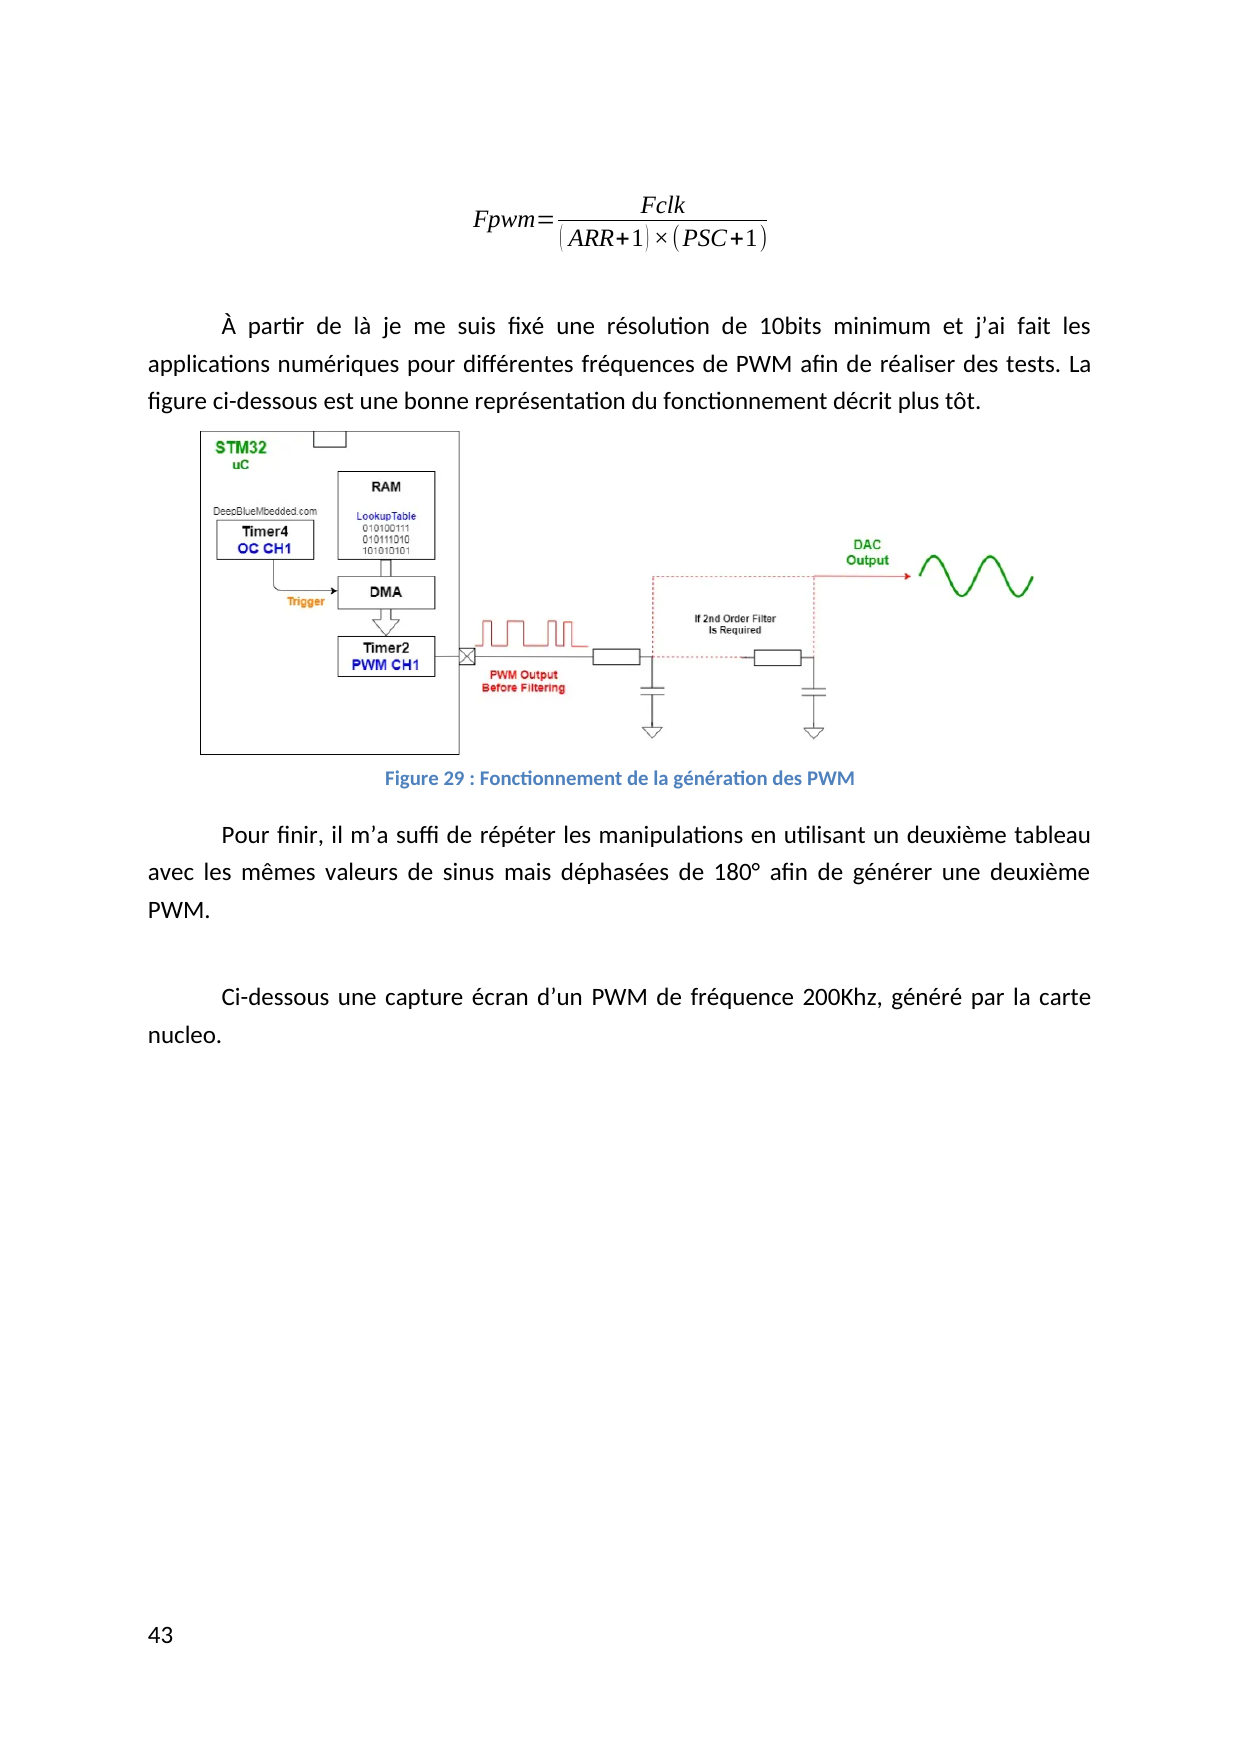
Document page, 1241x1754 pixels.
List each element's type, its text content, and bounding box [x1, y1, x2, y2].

text Ci-dessous une capture écran d’un PWM de fréquence 200Khz, généré par la carte nucleo. [148, 974, 1093, 1049]
text À partir de là je me suis fixé une résolution de 10bits minimum et j’ai fait les applications numériques pour différentes fréquences de PWM afin de réaliser des tests. La figure ci-dessous est une bonne représentation du fonctionnement décrit plus tôt. [148, 303, 1093, 416]
picture [194, 422, 1047, 760]
text Pour finir, il m’a suffi de répéter les manipulations en utilisant un deuxième tableau avec les mêmes valeurs de sinus mais déphasées de 180° afin de générer une deuxième PWM. [148, 812, 1093, 924]
